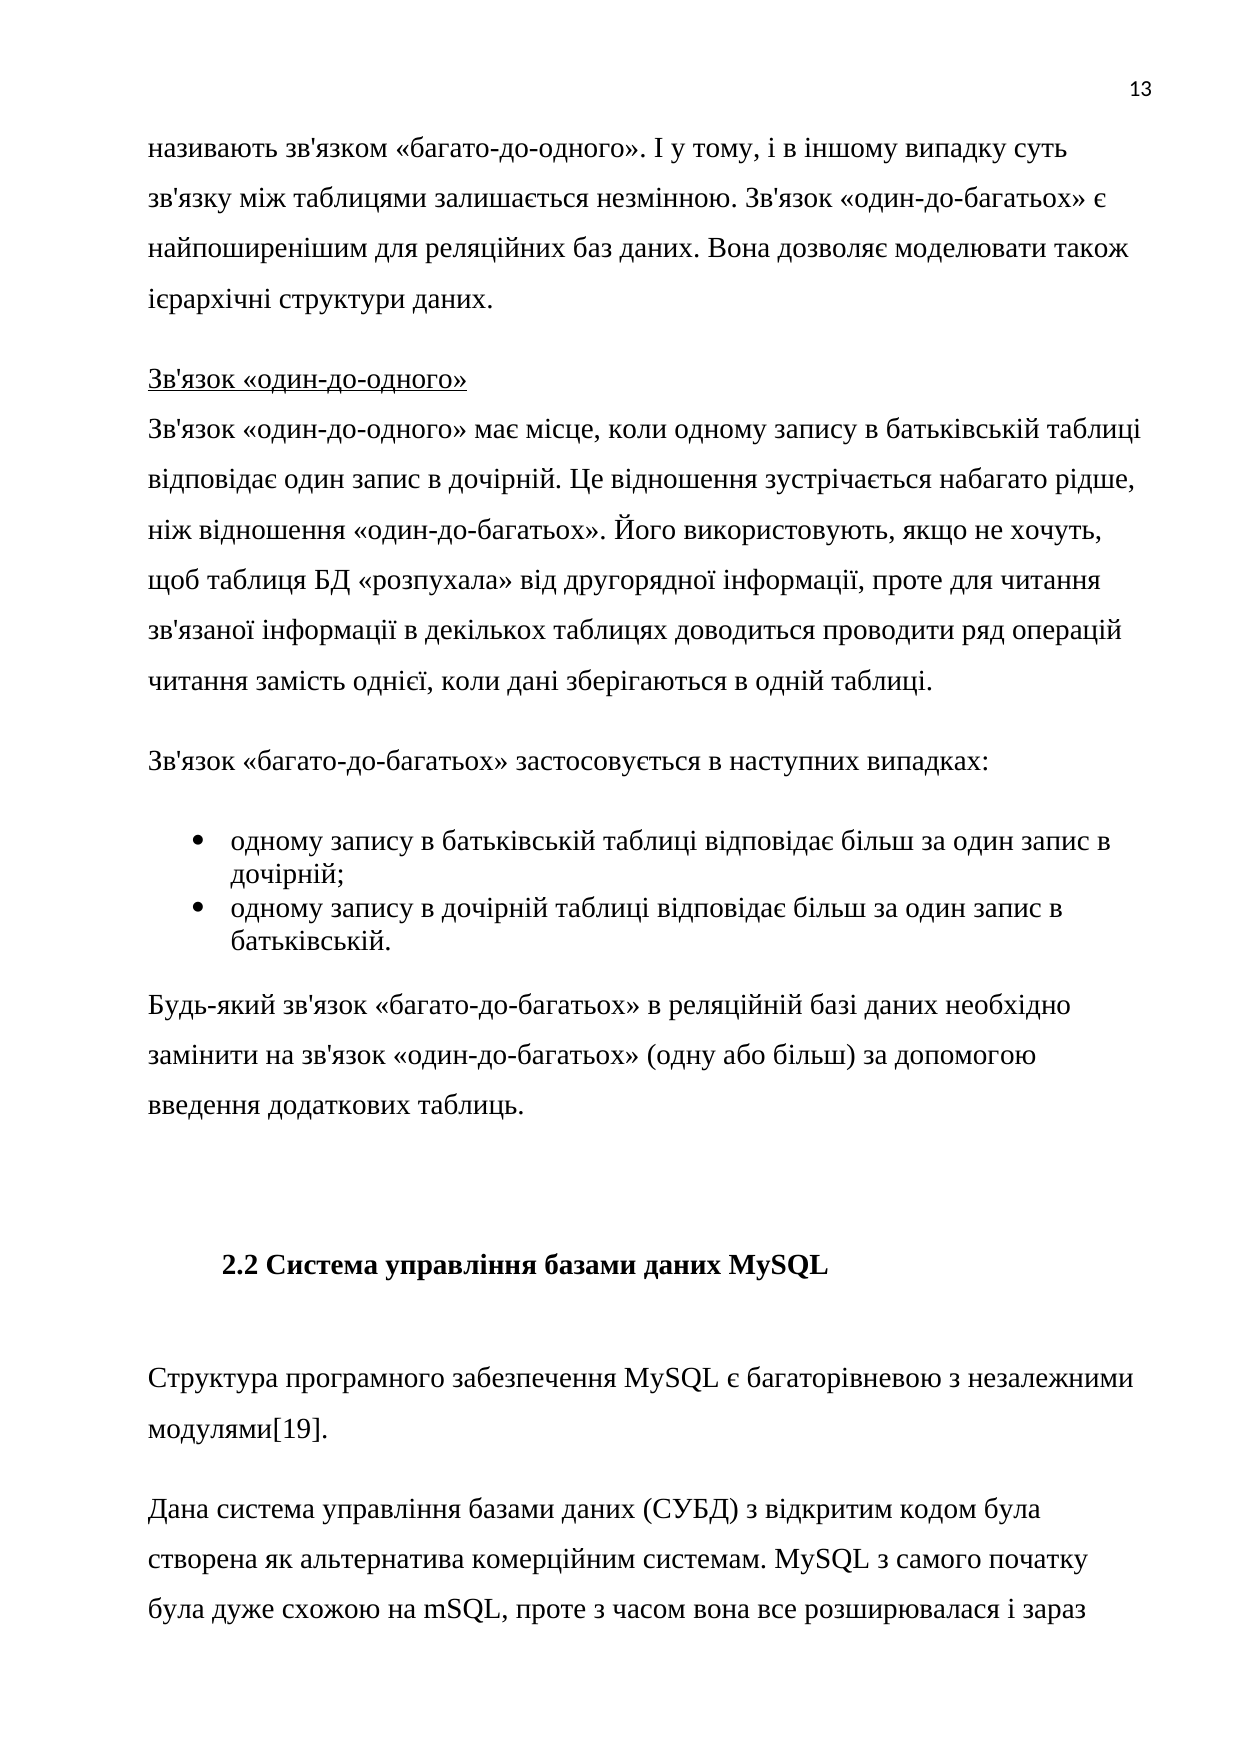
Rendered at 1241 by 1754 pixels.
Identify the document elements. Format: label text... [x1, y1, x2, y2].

text Зв'язок «багато-до-багатьох» застосовується в наступних випадках: [148, 743, 1152, 776]
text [148, 130, 1152, 314]
text Будь-який зв'язок «багато-до-багатьох» в реляційній базі даних необхідно замінити на зв'язок «один-до-багатьох» (одну або більш) за допомогою введення додаткових таблиць. [148, 987, 1152, 1121]
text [148, 1491, 1152, 1625]
text Зв'язок «один-до-одного» має місце, коли одному запису в батьківській таблиці відповідає один запис в дочірній. Це відношення зустрічається набагато рідше, ніж відношення «один-до-багатьох». Його використовують, якщо не хочуть, щоб таблиця БД «розпухала» від другорядної інформації, проте для читання зв'язаної інформації в декількох таблицях доводиться проводити ряд операцій читання замість однієї, коли дані зберігаються в одній таблиці. [148, 411, 1152, 696]
text Зв'язок «один-до-одного» [148, 361, 1152, 394]
subtitle 2.2 Система управління базами даних MySQL [148, 1247, 1152, 1281]
list одному запису в батьківській таблиці відповідає більш за один запис в дочірній; [193, 823, 1152, 890]
list одному запису в дочірній таблиці відповідає більш за один запис в батьківській. [193, 890, 1152, 957]
text Структура програмного забезпечення MySQL є багаторівневою з незалежними модулями[19]. [148, 1361, 1152, 1444]
